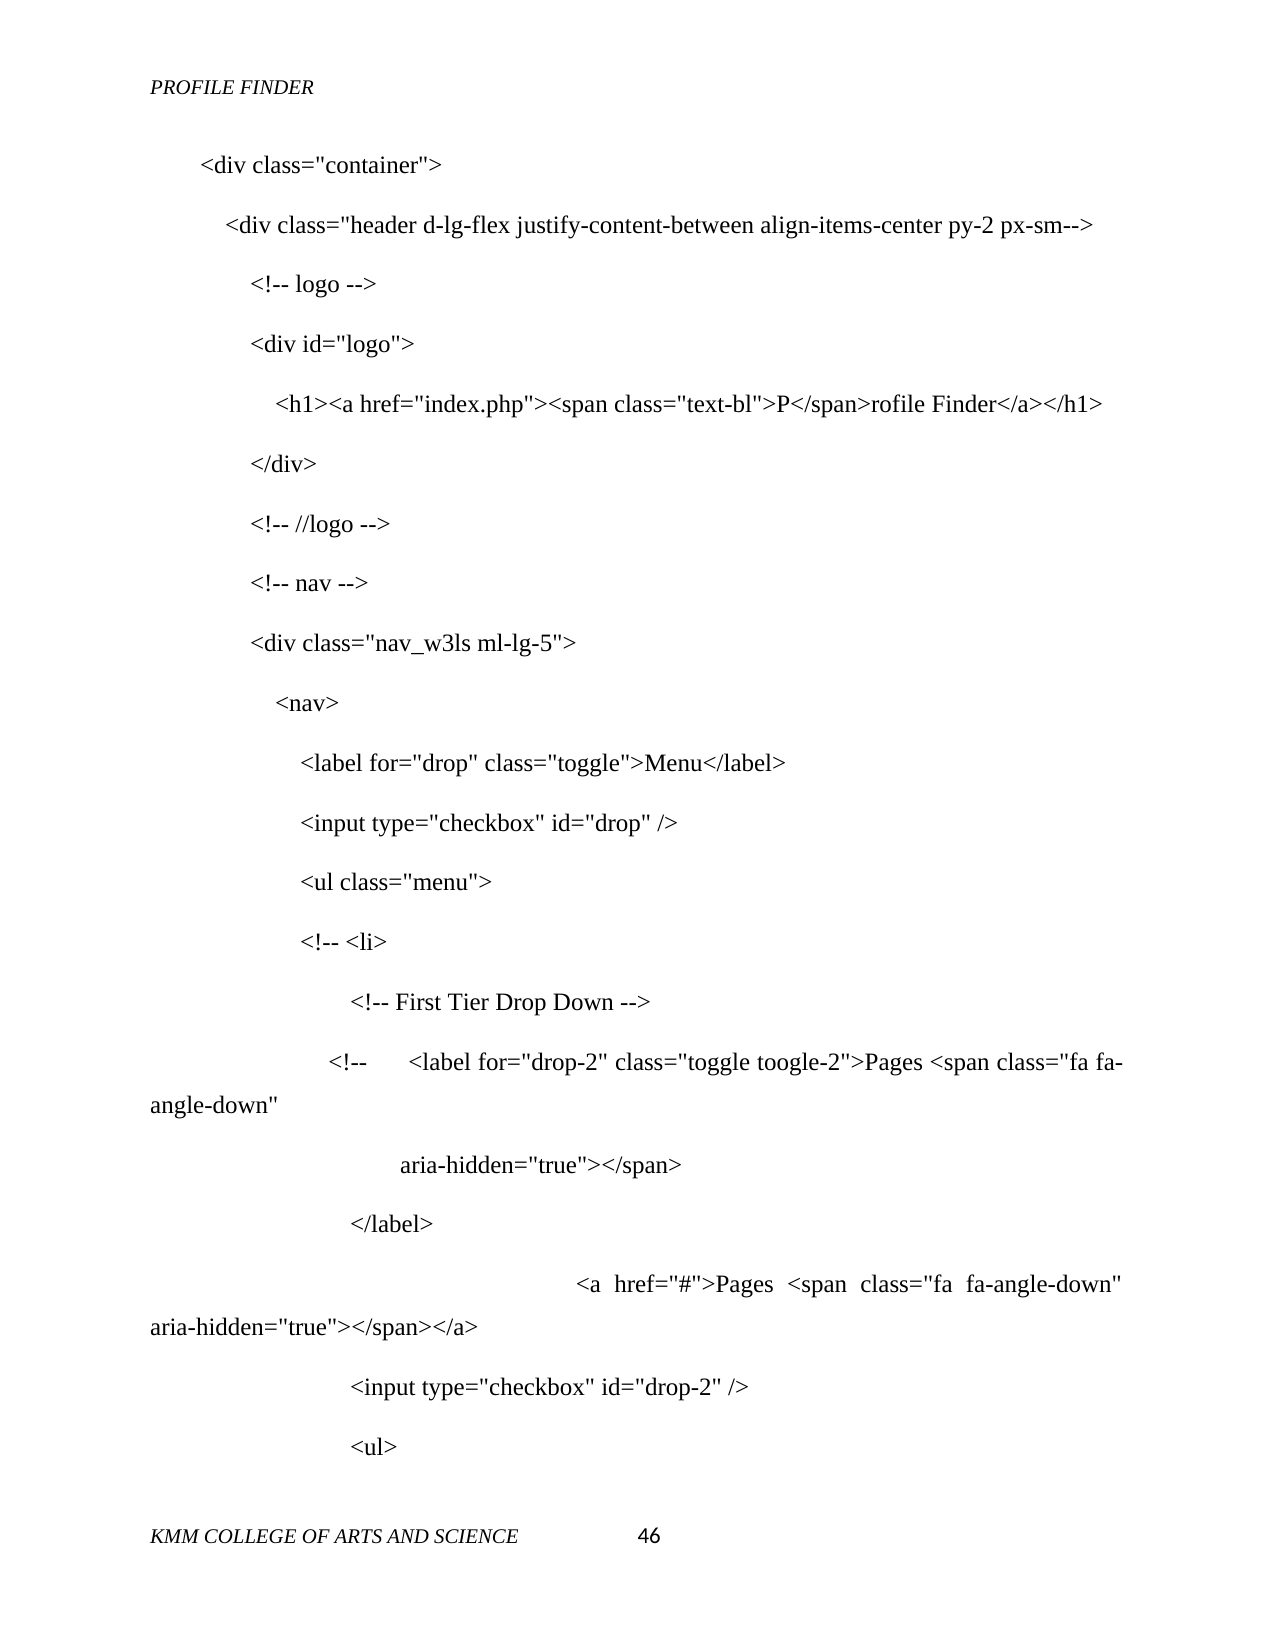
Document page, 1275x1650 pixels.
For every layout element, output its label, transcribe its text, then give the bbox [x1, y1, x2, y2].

text <ul class="menu"> [150, 867, 1125, 896]
text </div> [150, 449, 1125, 478]
text <!-- //logo --> [150, 509, 1125, 537]
text <input type="checkbox" id="drop-2" /> [150, 1372, 1125, 1401]
text <a href="#">Pages <span class="fa fa-angle-down" aria-hidden="true"></span></a> [150, 1269, 1125, 1341]
text <ul> [150, 1432, 1125, 1461]
text </label> [150, 1209, 1125, 1238]
text <!-- nav --> [150, 568, 1125, 597]
text <h1><a href="index.php"><span class="text-bl">P</span>rofile Finder</a></h1> [150, 389, 1125, 418]
text <div id="logo"> [150, 329, 1125, 358]
text <div class="header d-lg-flex justify-content-between align-items-center py-2 px-sm--> [150, 210, 1125, 238]
text aria-hidden="true"></span> [150, 1150, 1125, 1178]
text <!-- logo --> [150, 269, 1125, 298]
text <div class="container"> [150, 150, 1125, 179]
text <!-- First Tier Drop Down --> [150, 987, 1125, 1016]
text <!-- <label for="drop-2" class="toggle toogle-2">Pages <span class="fa fa-angle-down" [150, 1047, 1125, 1119]
text <!-- <li> [150, 927, 1125, 956]
text <label for="drop" class="toggle">Menu</label> [150, 748, 1125, 777]
text <div class="nav_w3ls ml-lg-5"> [150, 628, 1125, 657]
text <nav> [150, 688, 1125, 717]
text <input type="checkbox" id="drop" /> [150, 808, 1125, 836]
